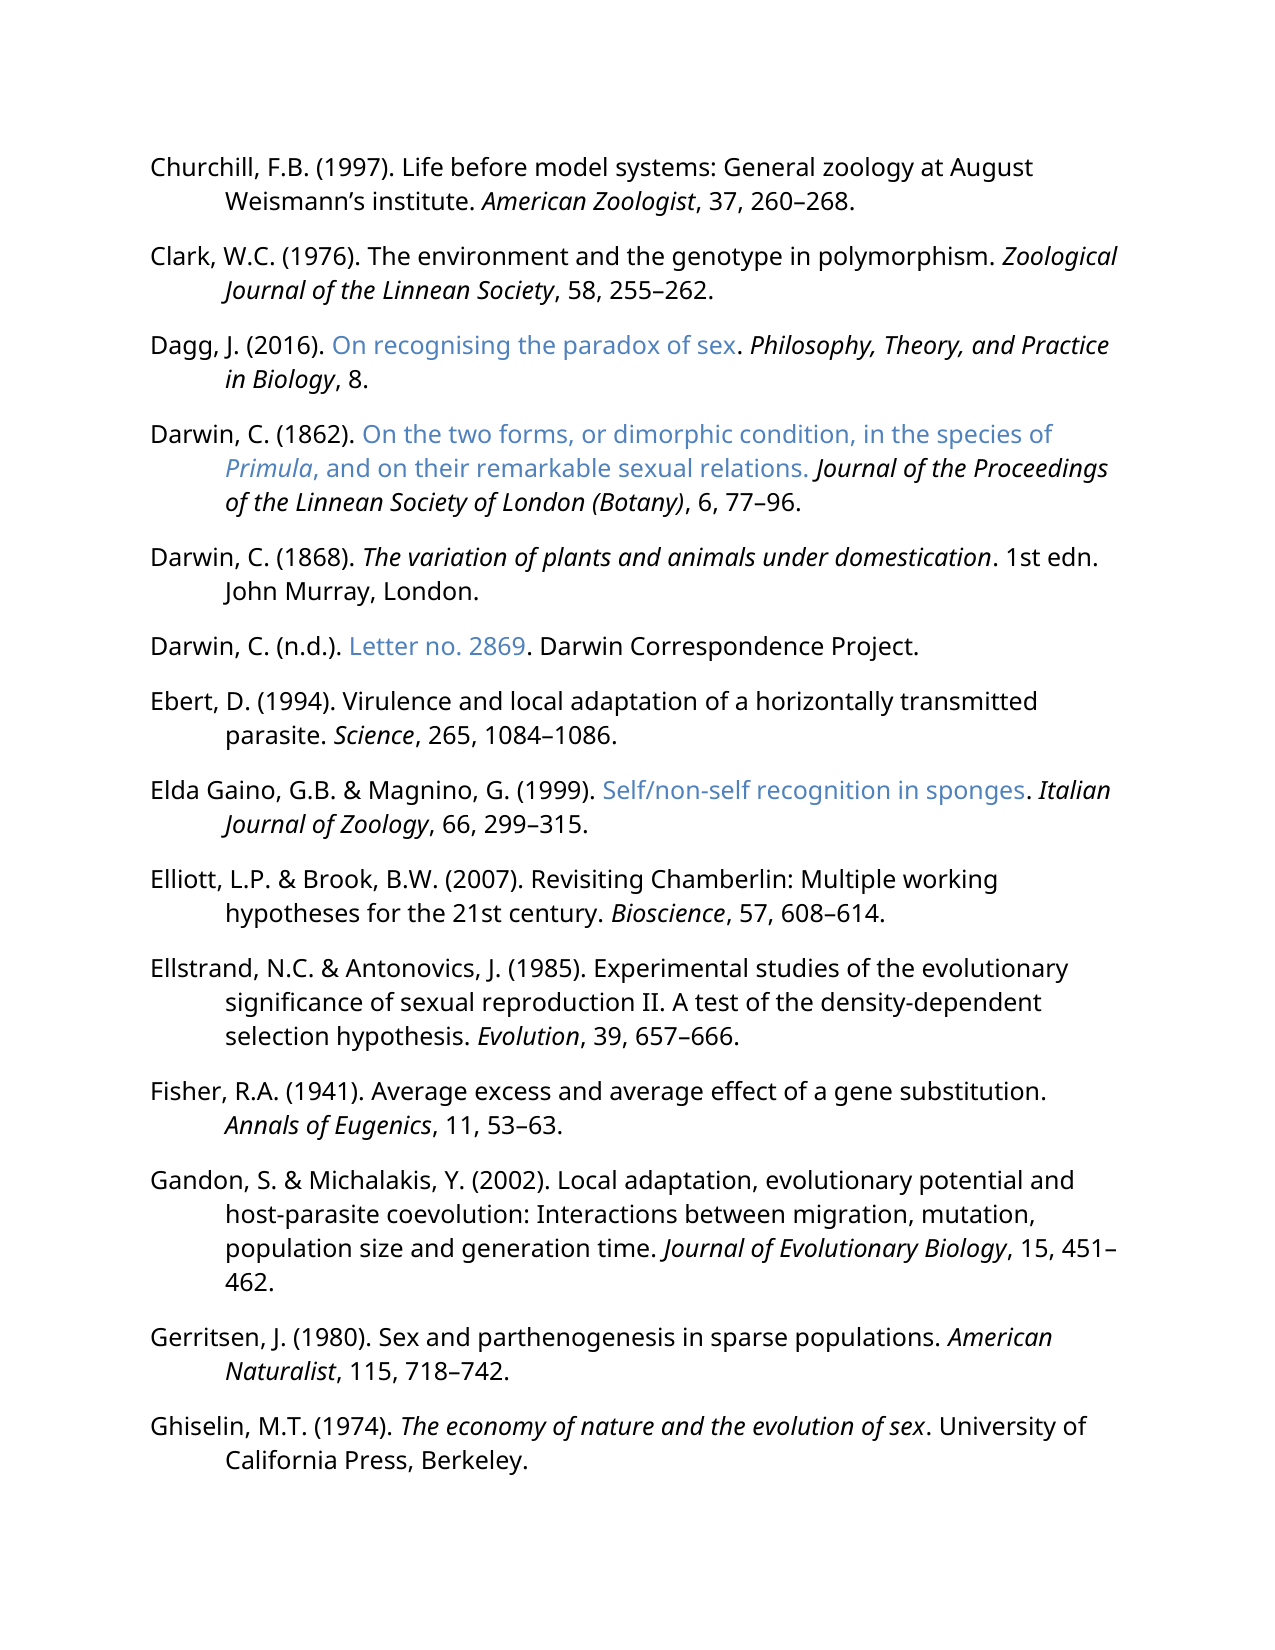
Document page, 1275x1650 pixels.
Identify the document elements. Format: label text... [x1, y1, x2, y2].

text Elliott, L.P. & Brook, B.W. (2007). Revisiting Chamberlin: Multiple working hypotheses for the 21st century. Bioscience, 57, 608–614. [150, 862, 1125, 930]
text Ebert, D. (1994). Virulence and local adaptation of a horizontally transmitted parasite. Science, 265, 1084–1086. [150, 684, 1125, 752]
text Darwin, C. (n.d.). Letter no. 2869. Darwin Correspondence Project. [150, 629, 1125, 663]
text Darwin, C. (1868). The variation of plants and animals under domestication. 1st edn. John Murray, London. [150, 540, 1125, 608]
text Gandon, S. & Michalakis, Y. (2002). Local adaptation, evolutionary potential and host-parasite coevolution: Interactions between migration, mutation, population size and generation time. Journal of Evolutionary Biology, 15, 451–462. [150, 1163, 1125, 1299]
text Churchill, F.B. (1997). Life before model systems: General zoology at August Weismann’s institute. American Zoologist, 37, 260–268. [150, 150, 1125, 218]
text Dagg, J. (2016). On recognising the paradox of sex. Philosophy, Theory, and Practice in Biology, 8. [150, 328, 1125, 396]
text Elda Gaino, G.B. & Magnino, G. (1999). Self/non‐self recognition in sponges. Italian Journal of Zoology, 66, 299–315. [150, 773, 1125, 841]
text Ellstrand, N.C. & Antonovics, J. (1985). Experimental studies of the evolutionary significance of sexual reproduction II. A test of the density-dependent selection hypothesis. Evolution, 39, 657–666. [150, 951, 1125, 1053]
text Fisher, R.A. (1941). Average excess and average effect of a gene substitution. Annals of Eugenics, 11, 53–63. [150, 1074, 1125, 1142]
text Ghiselin, M.T. (1974). The economy of nature and the evolution of sex. University of California Press, Berkeley. [150, 1409, 1125, 1477]
text Darwin, C. (1862). On the two forms, or dimorphic condition, in the species of Primula, and on their remarkable sexual relations. Journal of the Proceedings of the Linnean Society of London (Botany), 6, 77–96. [150, 417, 1125, 519]
text Gerritsen, J. (1980). Sex and parthenogenesis in sparse populations. American Naturalist, 115, 718–742. [150, 1320, 1125, 1388]
text Clark, W.C. (1976). The environment and the genotype in polymorphism. Zoological Journal of the Linnean Society, 58, 255–262. [150, 239, 1125, 307]
